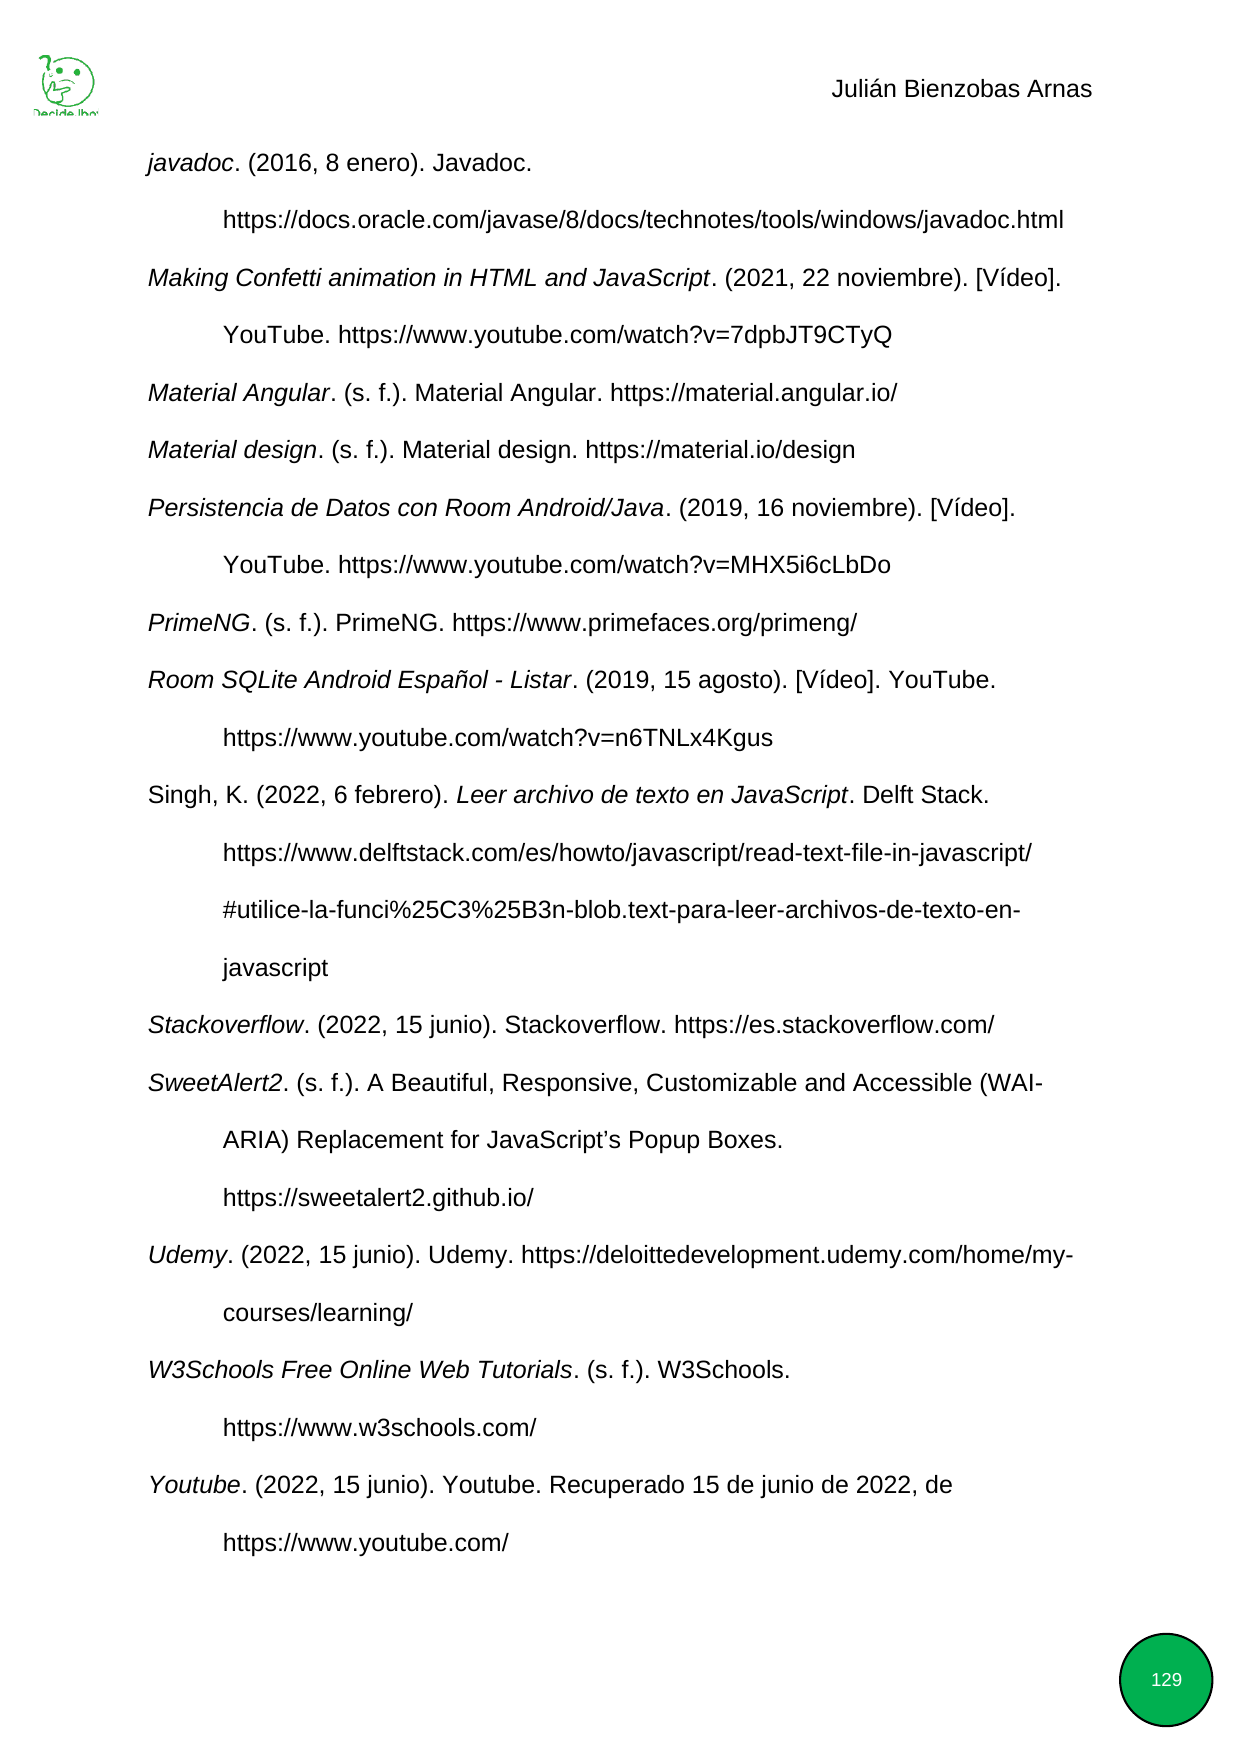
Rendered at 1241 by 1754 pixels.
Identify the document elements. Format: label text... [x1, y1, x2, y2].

text W3Schools Free Online Web Tutorials. (s. f.). W3Schools. https://www.w3schools.com/ [148, 1355, 1092, 1441]
text Udemy. (2022, 15 junio). Udemy. https://deloittedevelopment.udemy.com/home/my-courses/learning/ [148, 1240, 1092, 1326]
text Persistencia de Datos con Room Android/Java. (2019, 16 noviembre). [Vídeo]. YouTube. https://www.youtube.com/watch?v=MHX5i6cLbDo [148, 493, 1092, 579]
text Stackoverflow. (2022, 15 junio). Stackoverflow. https://es.stackoverflow.com/ [148, 1010, 1092, 1039]
text Room SQLite Android Español - Listar. (2019, 15 agosto). [Vídeo]. YouTube. https://www.youtube.com/watch?v=n6TNLx4Kgus [148, 665, 1092, 751]
text javadoc. (2016, 8 enero). Javadoc. https://docs.oracle.com/javase/8/docs/technotes/tools/windows/javadoc.html [148, 148, 1092, 234]
picture [32, 55, 99, 114]
text Making Confetti animation in HTML and JavaScript. (2021, 22 noviembre). [Vídeo]. YouTube. https://www.youtube.com/watch?v=7dpbJT9CTyQ [148, 263, 1092, 349]
text PrimeNG. (s. f.). PrimeNG. https://www.primefaces.org/primeng/ [148, 608, 1092, 636]
text Singh, K. (2022, 6 febrero). Leer archivo de texto en JavaScript. Delft Stack. https://www.delftstack.com/es/howto/javascript/read-text-file-in-javascript/#utilice-la-funci%25C3%25B3n-blob.text-para-leer-archivos-de-texto-en-javascript [148, 780, 1092, 981]
text SweetAlert2. (s. f.). A Beautiful, Responsive, Customizable and Accessible (WAI-ARIA) Replacement for JavaScript’s Popup Boxes. https://sweetalert2.github.io/ [148, 1068, 1092, 1211]
text Youtube. (2022, 15 junio). Youtube. Recuperado 15 de junio de 2022, de https://www.youtube.com/ [148, 1470, 1092, 1556]
text Material Angular. (s. f.). Material Angular. https://material.angular.io/ [148, 378, 1092, 406]
text Material design. (s. f.). Material design. https://material.io/design [148, 435, 1092, 464]
